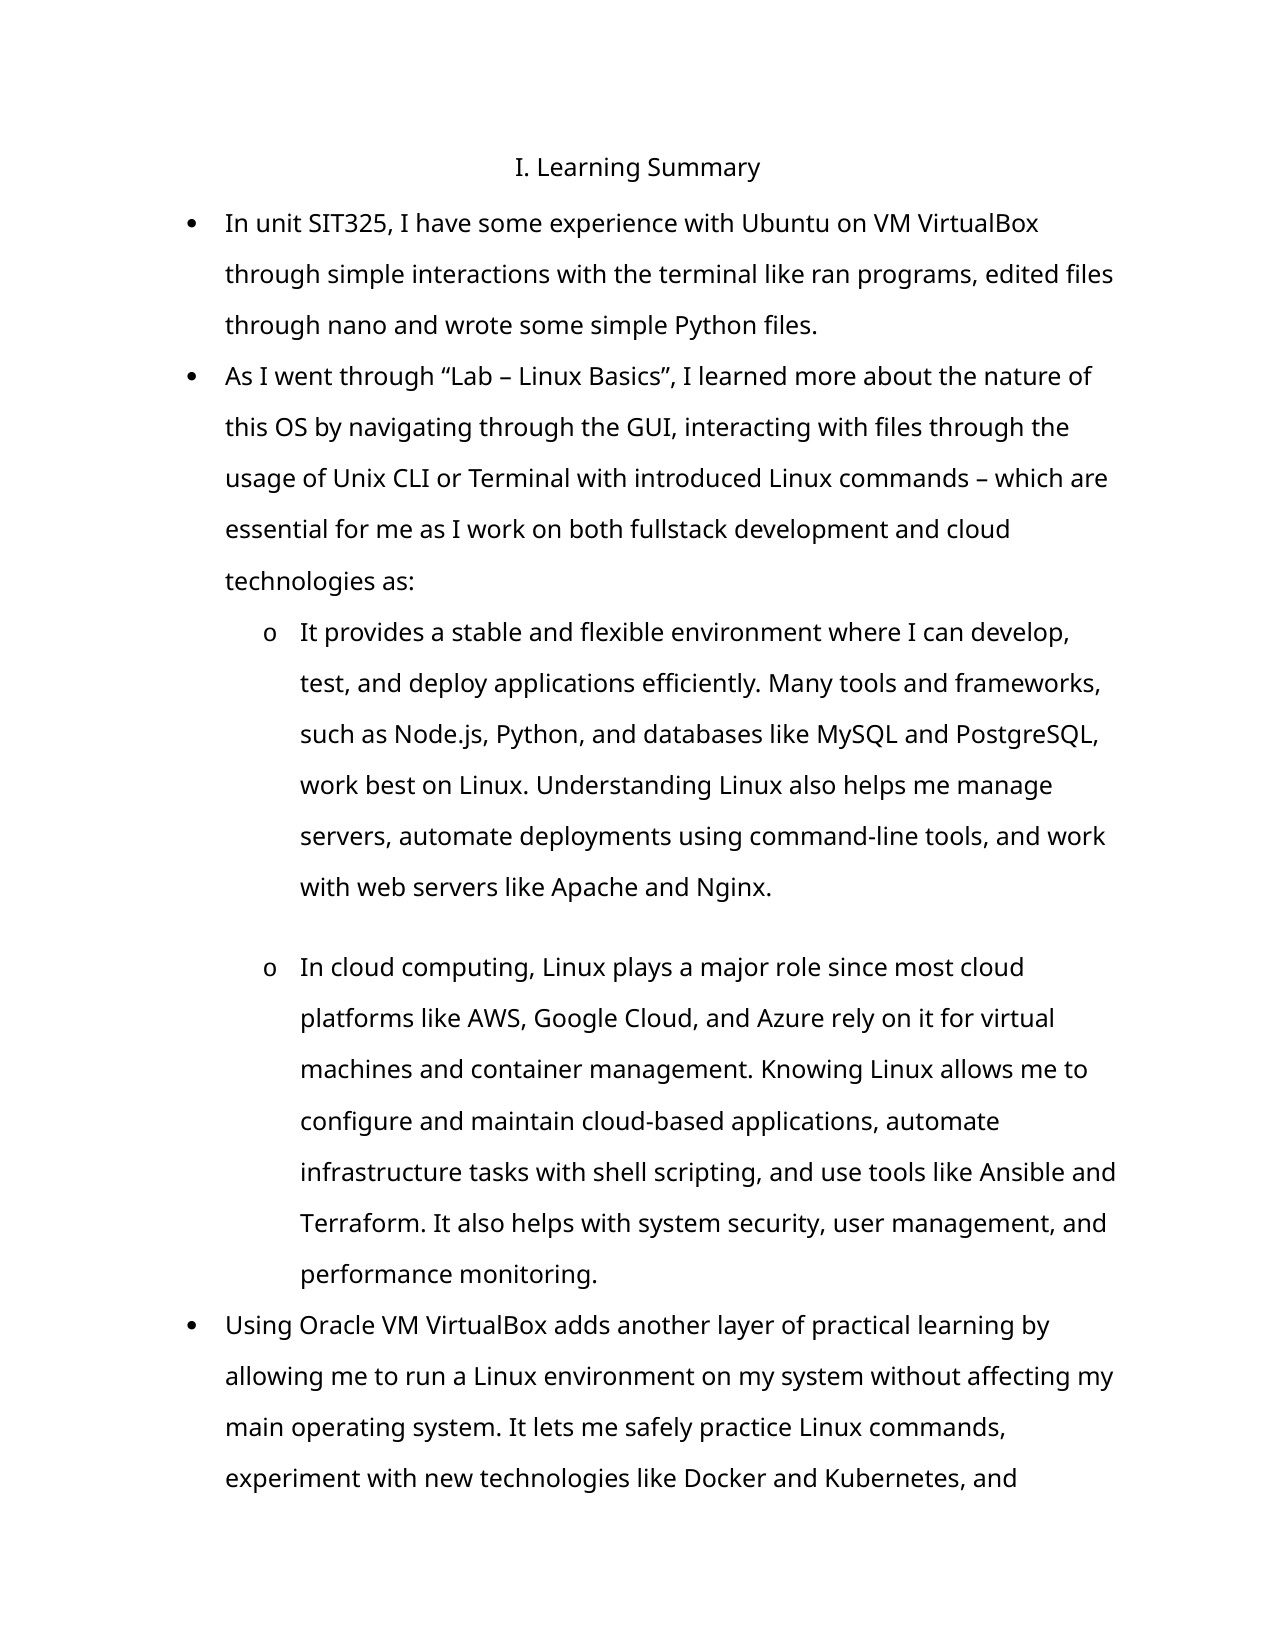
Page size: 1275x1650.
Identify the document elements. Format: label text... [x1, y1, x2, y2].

text I. Learning Summary [150, 150, 1125, 184]
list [187, 1336, 1125, 1473]
list In unit SIT325, I have some experience with Ubuntu on VM VirtualBox through simple interactions with the terminal like ran programs, edited files through nano and wrote some simple Python files. [187, 206, 1125, 342]
list It provides a stable and flexible environment where I can develop, test, and deploy applications efficiently. Many tools and frameworks, such as Node.js, Python, and databases like MySQL and PostgreSQL, work best on Linux. Understanding Linux also helps me manage servers, automate deployments using command-line tools, and work with web servers like Apache and Nginx. [262, 614, 1125, 904]
list As I went through “Lab – Linux Basics”, I learned more about the nature of this OS by navigating through the GUI, interacting with files through the usage of Unix CLI or Terminal with introduced Linux commands – which are essential for me as I work on both fullstack development and cloud technologies as: [187, 359, 1125, 597]
list In cloud computing, Linux plays a major role since most cloud platforms like AWS, Google Cloud, and Azure rely on it for virtual machines and container management. Knowing Linux allows me to configure and maintain cloud-based applications, automate infrastructure tasks with shell scripting, and use tools like Ansible and Terraform. It also helps with system security, user management, and performance monitoring. [262, 950, 1125, 1290]
